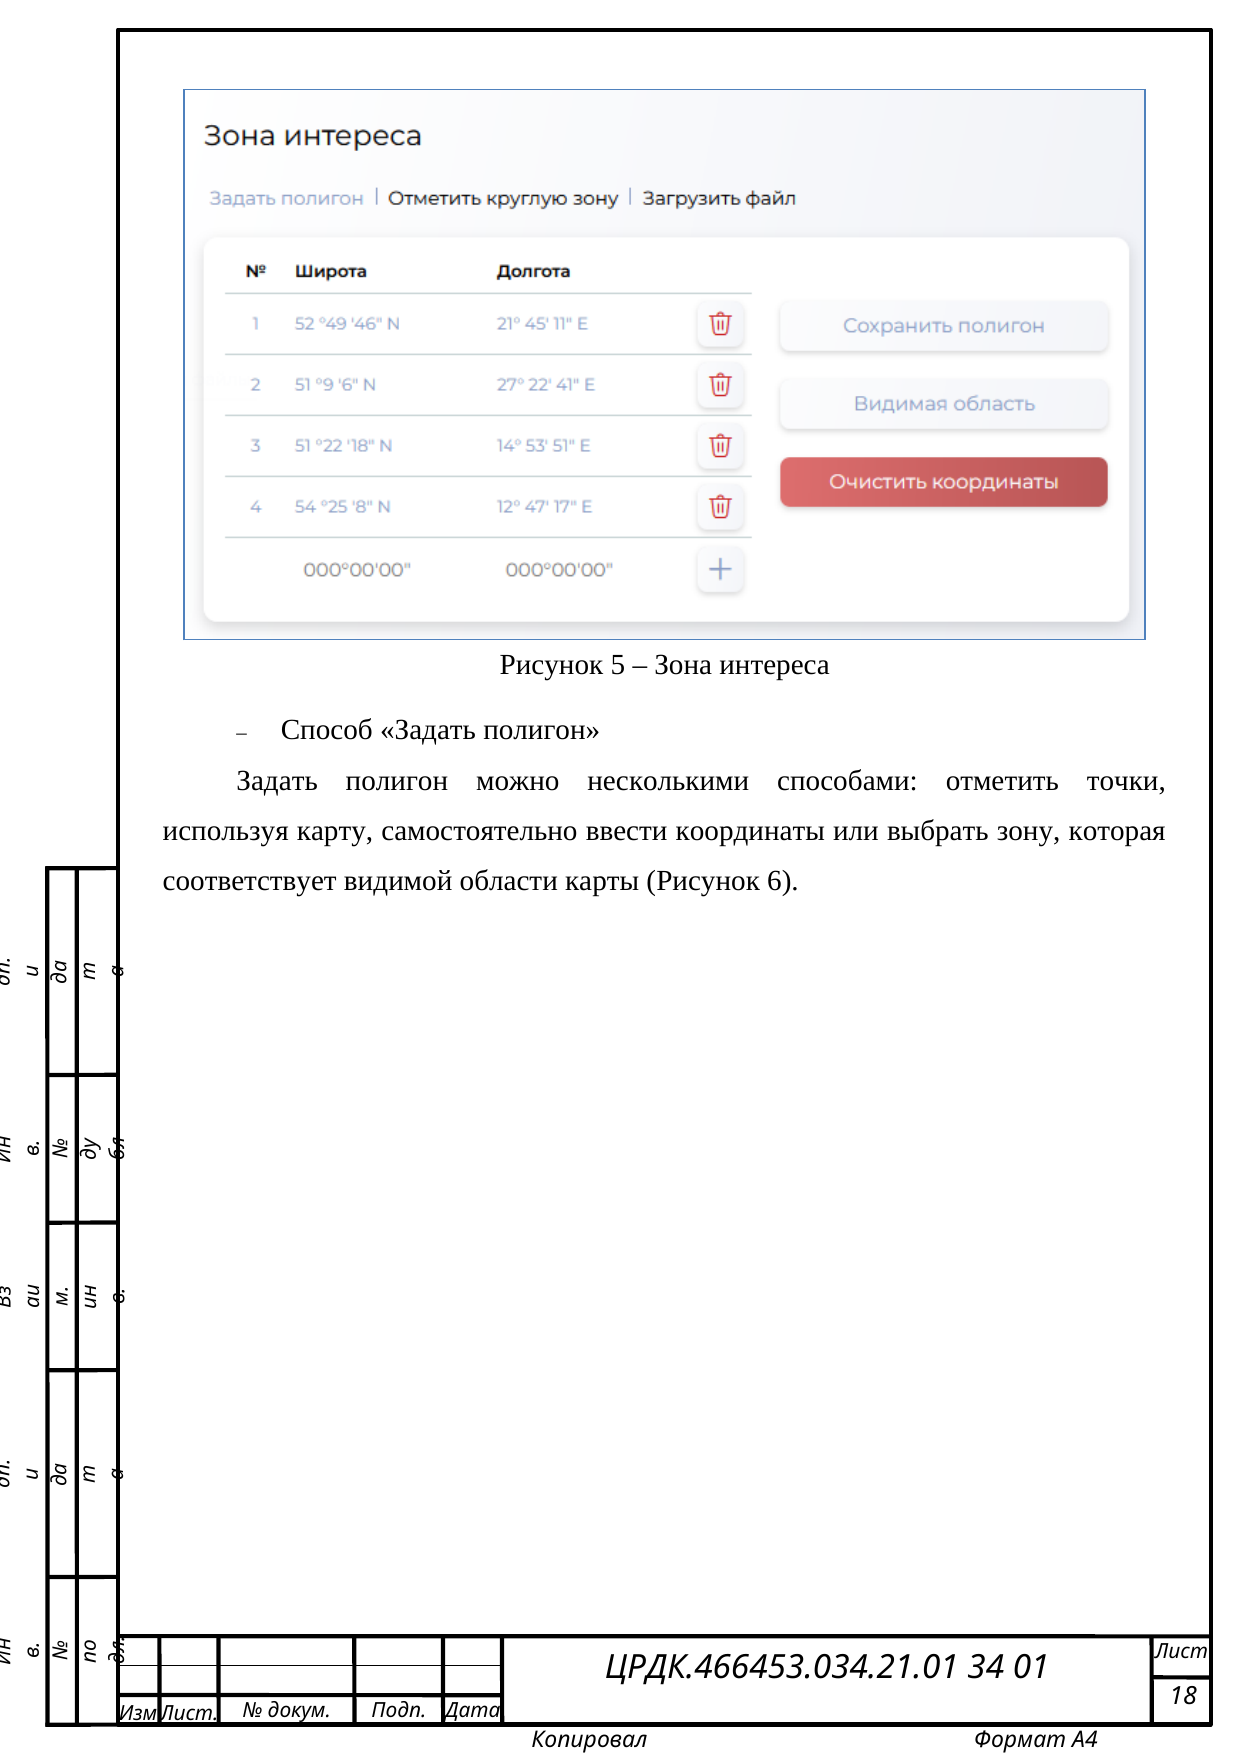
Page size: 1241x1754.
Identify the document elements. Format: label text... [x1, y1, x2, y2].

text Способ «Задать полигон» [162, 712, 1167, 746]
text Задать полигон можно несколькими способами: отметить точки, используя карту, самостоятельно ввести координаты или выбрать зону, которая соответствует видимой области карты (Рисунок 6). [162, 763, 1167, 897]
picture [185, 90, 1144, 639]
